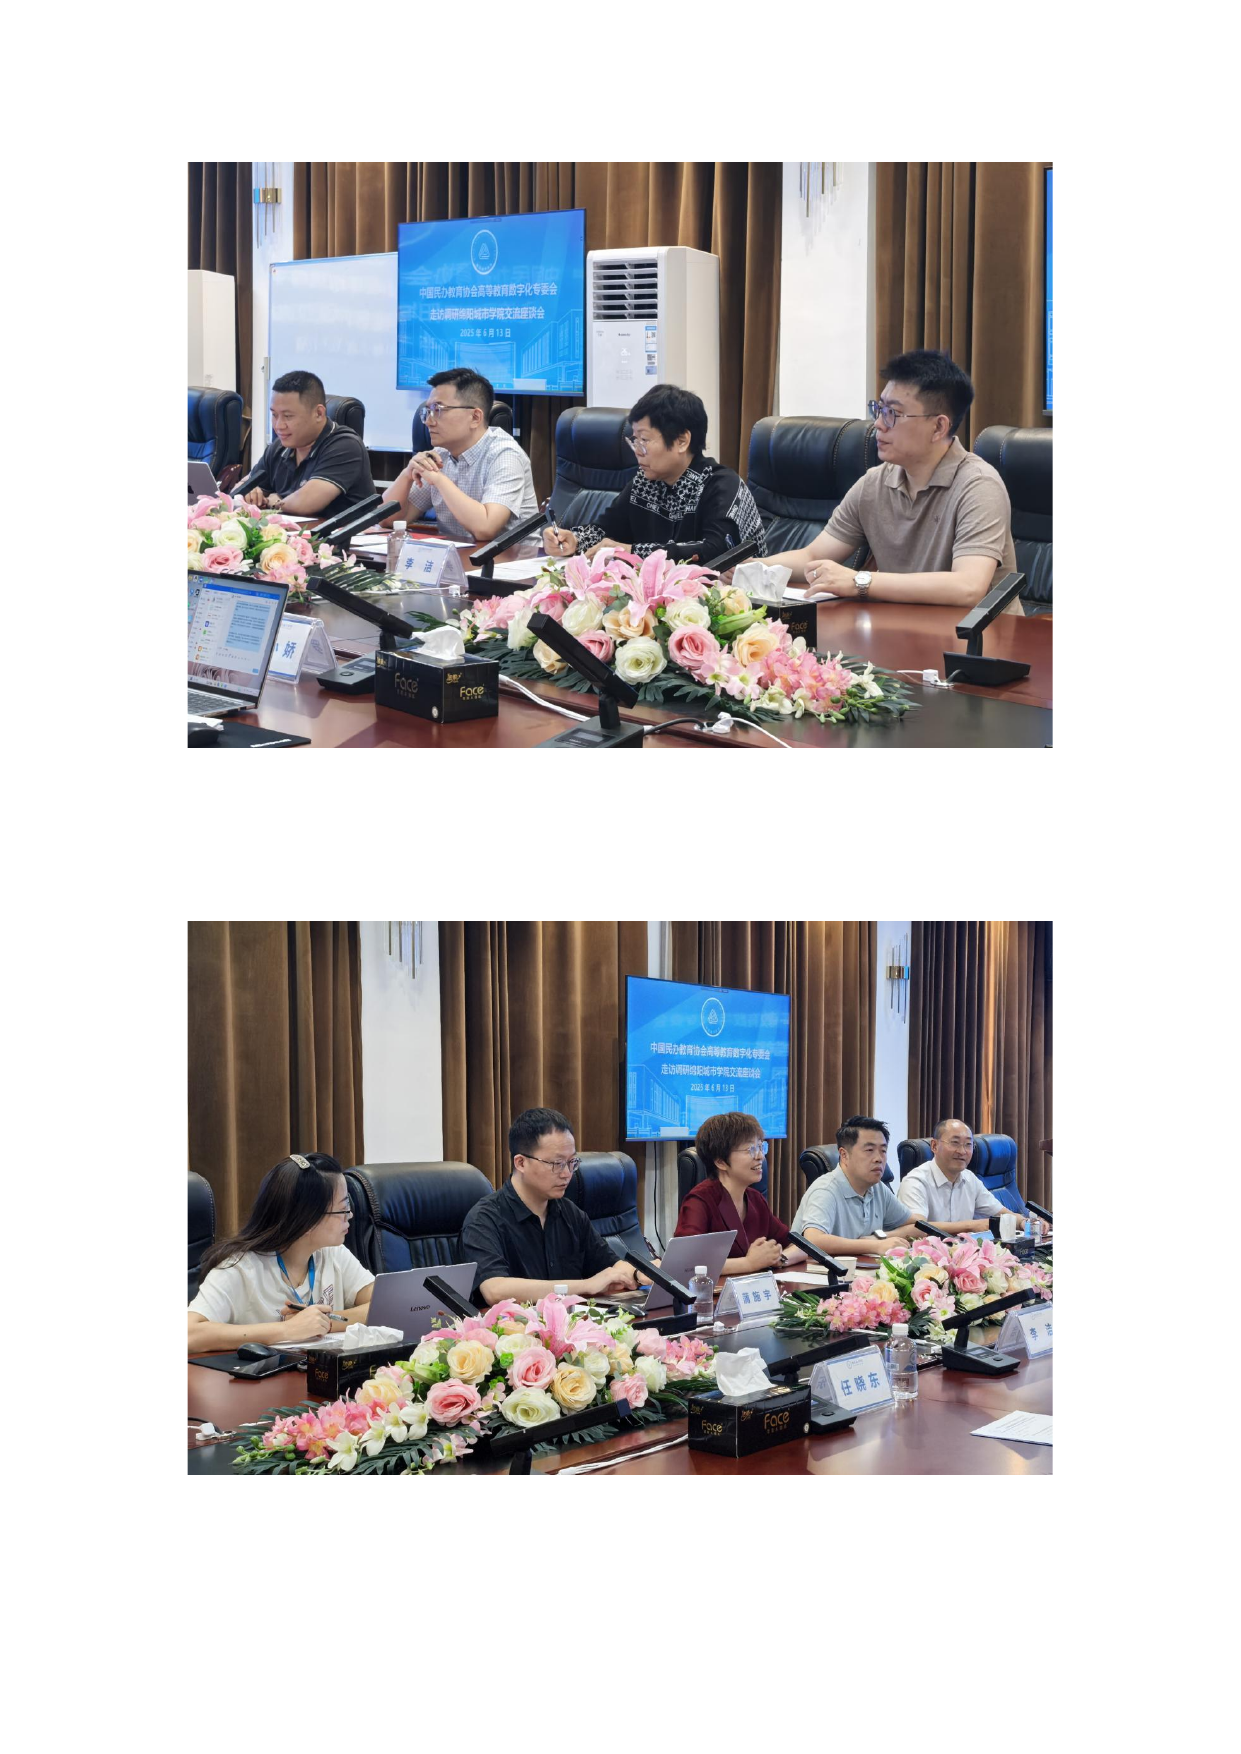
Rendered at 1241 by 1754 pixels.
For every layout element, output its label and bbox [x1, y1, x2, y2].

picture [187, 921, 1053, 1475]
picture [187, 162, 1053, 748]
